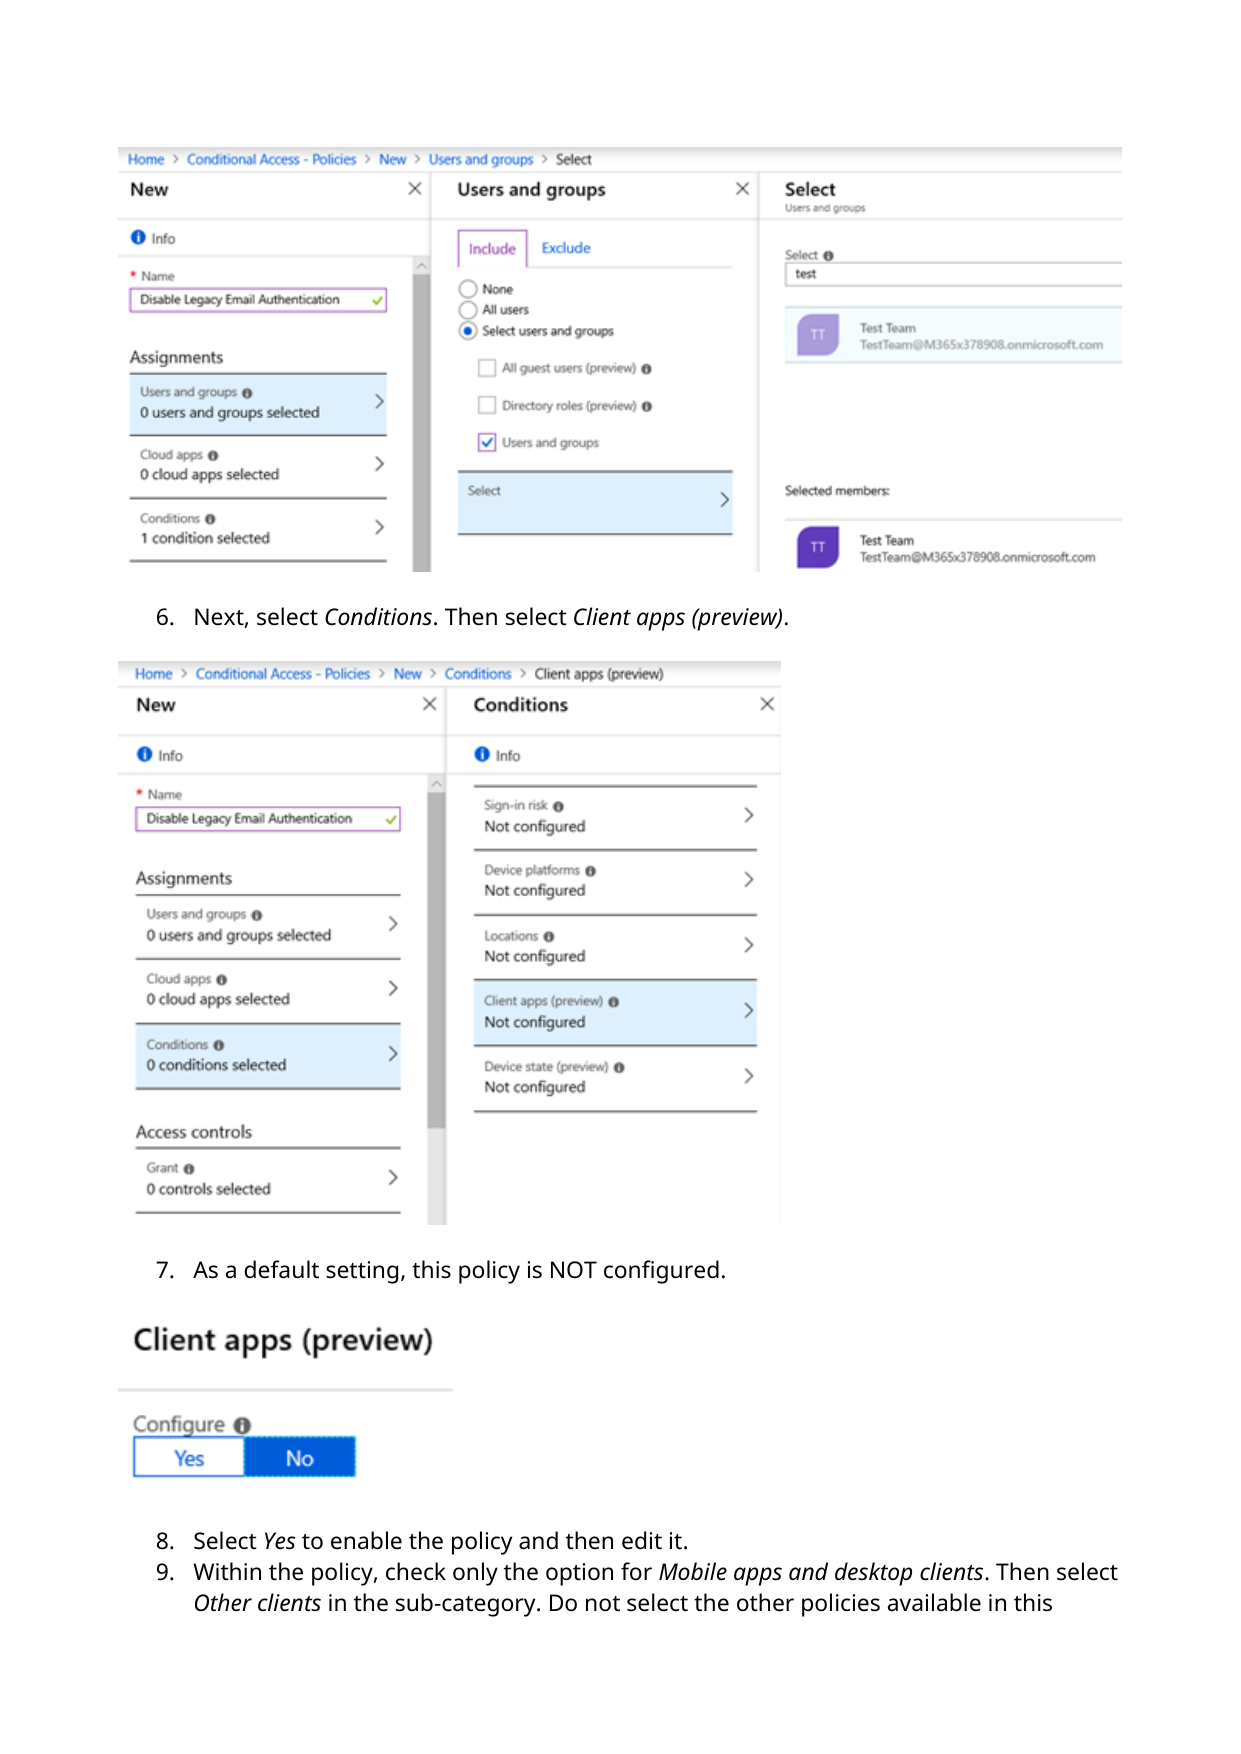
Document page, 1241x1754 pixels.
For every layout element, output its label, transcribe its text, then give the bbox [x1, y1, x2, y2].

picture [118, 661, 781, 1225]
picture [118, 147, 1123, 572]
list Select Yes to enable the policy and then edit it. [156, 1524, 1122, 1556]
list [156, 1556, 1122, 1618]
list Next, select Conditions. Then select Client apps (preview). [156, 601, 1122, 632]
picture [118, 1314, 453, 1496]
list As a default setting, this policy is NOT configured. [156, 1254, 1122, 1285]
